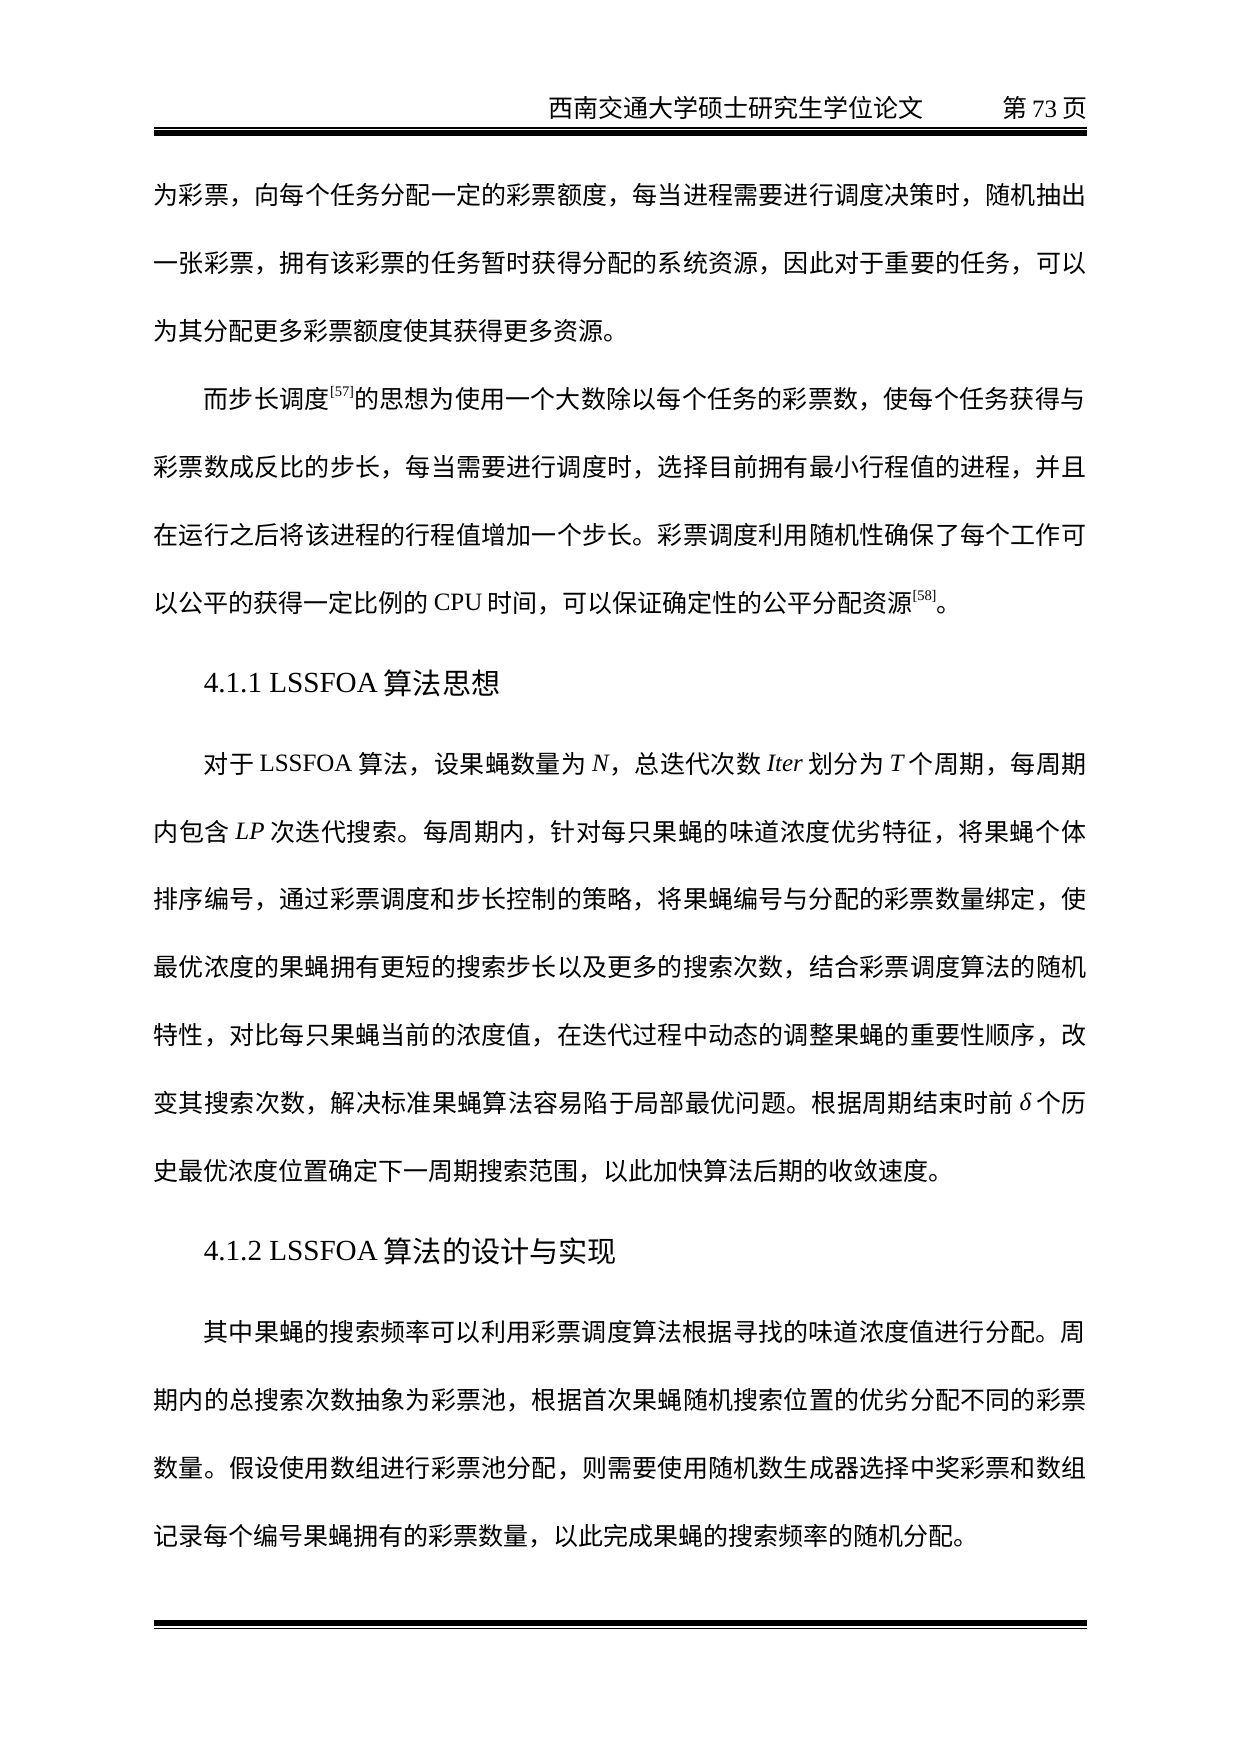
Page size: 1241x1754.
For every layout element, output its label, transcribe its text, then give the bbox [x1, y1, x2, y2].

text 而步长调度[57]的思想为使用一个大数除以每个任务的彩票数，使每个任务获得与彩票数成反比的步长，每当需要进行调度时，选择目前拥有最小行程值的进程，并且在运行之后将该进程的行程值增加一个步长。彩票调度利用随机性确保了每个工作可以公平的获得一定比例的CPU时间，可以保证确定性的公平分配资源[58]。 [153, 364, 1087, 635]
title 4.1.1 LSSFOA算法思想 [153, 648, 1087, 716]
text 其中果蝇的搜索频率可以利用彩票调度算法根据寻找的味道浓度值进行分配。周期内的总搜索次数抽象为彩票池，根据首次果蝇随机搜索位置的优劣分配不同的彩票数量。假设使用数组进行彩票池分配，则需要使用随机数生成器选择中奖彩票和数组记录每个编号果蝇拥有的彩票数量，以此完成果蝇的搜索频率的随机分配。 [153, 1297, 1087, 1568]
title 4.1.2 LSSFOA算法的设计与实现 [153, 1216, 1087, 1284]
text 对于LSSFOA算法，设果蝇数量为N，总迭代次数Iter划分为T个周期，每周期内包含LP次迭代搜索。每周期内，针对每只果蝇的味道浓度优劣特征，将果蝇个体排序编号，通过彩票调度和步长控制的策略，将果蝇编号与分配的彩票数量绑定，使最优浓度的果蝇拥有更短的搜索步长以及更多的搜索次数，结合彩票调度算法的随机特性，对比每只果蝇当前的浓度值，在迭代过程中动态的调整果蝇的重要性顺序，改变其搜索次数，解决标准果蝇算法容易陷于局部最优问题。根据周期结束时前δ个历史最优浓度位置确定下一周期搜索范围，以此加快算法后期的收敛速度。 [153, 728, 1087, 1204]
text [153, 160, 1087, 364]
